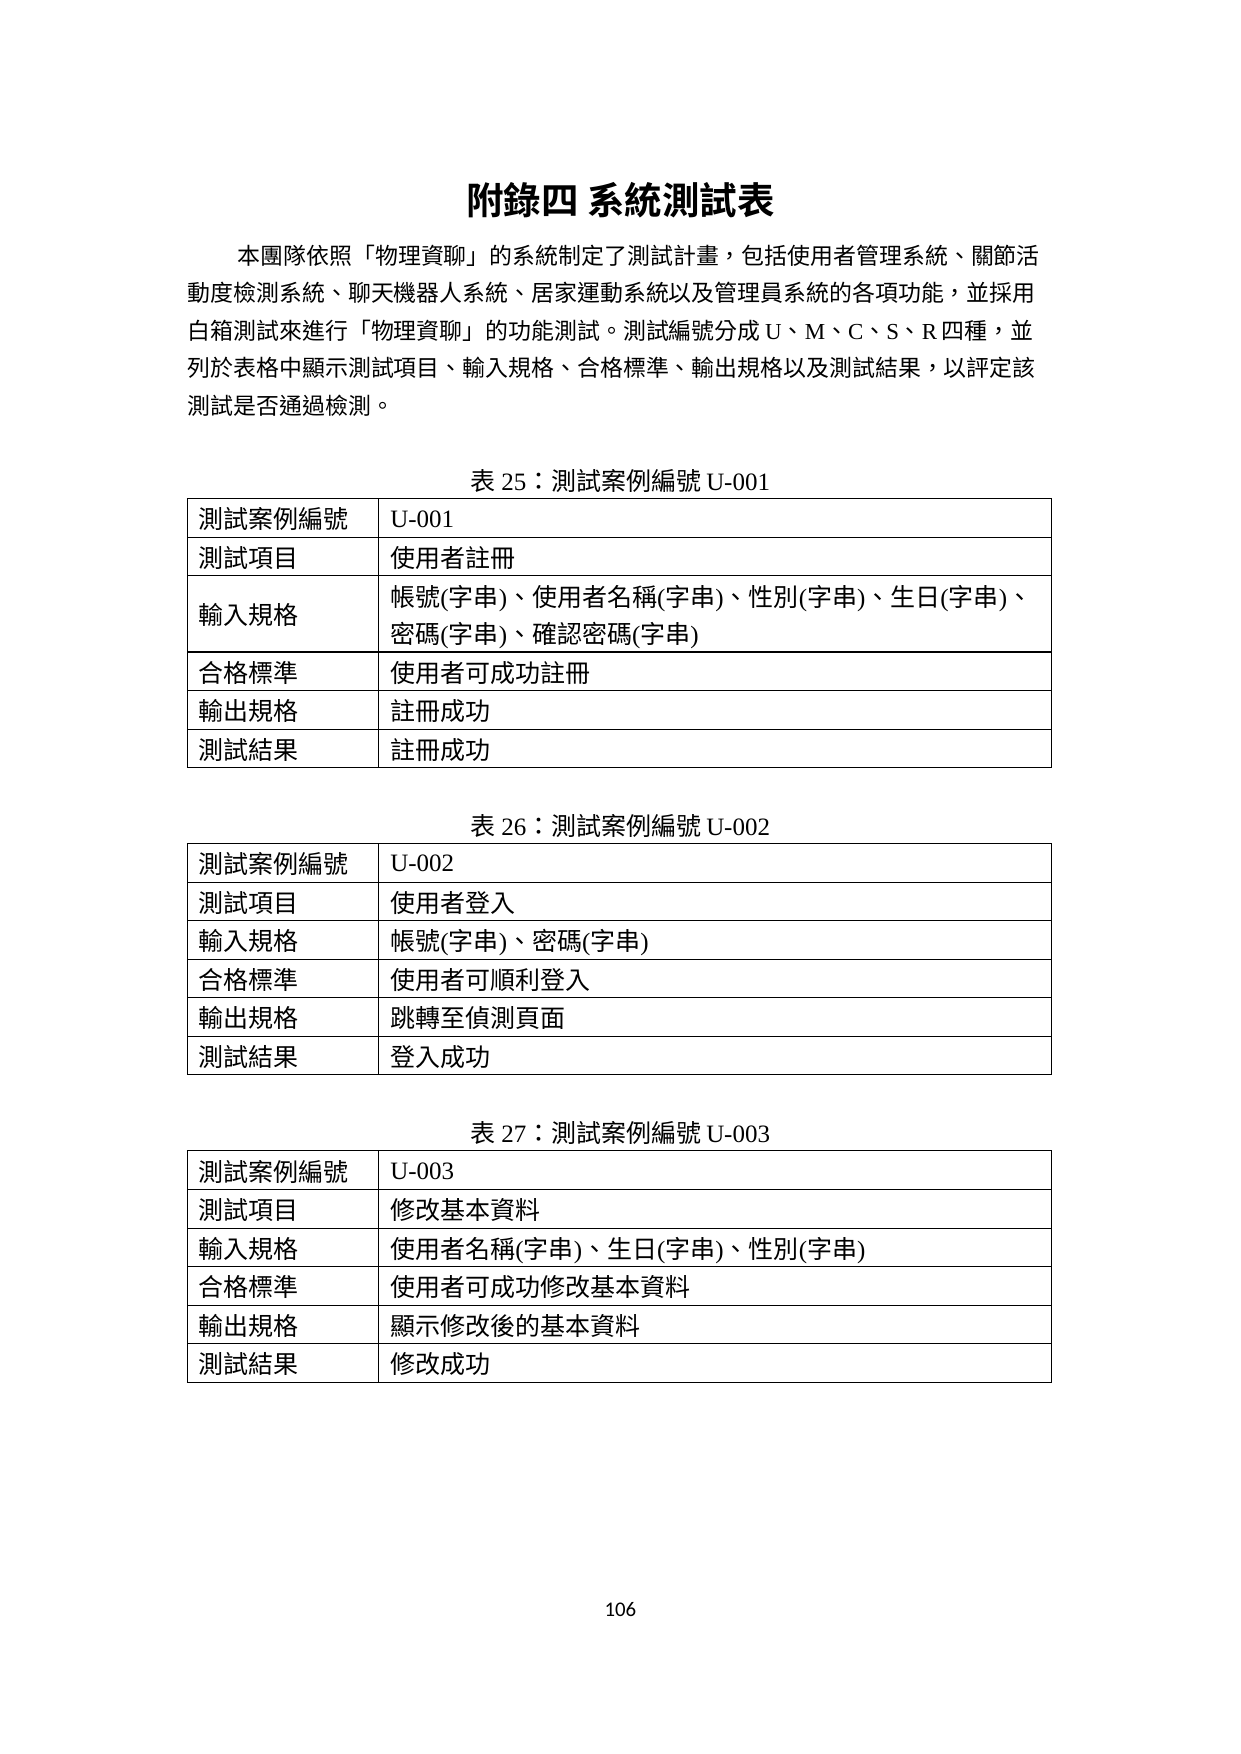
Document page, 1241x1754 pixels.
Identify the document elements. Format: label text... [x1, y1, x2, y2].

table_cell 測試項目 [188, 1190, 378, 1227]
table_cell 測試結果 [188, 730, 378, 767]
table_cell 合格標準 [188, 1267, 378, 1304]
table_cell 輸出規格 [188, 998, 378, 1036]
table_cell 跳轉至偵測頁面 [379, 998, 1051, 1036]
table_cell 註冊成功 [379, 691, 1051, 728]
table_cell 使用者登入 [379, 883, 1051, 920]
table_header 測試案例編號 [188, 499, 378, 537]
table_cell 註冊成功 [379, 730, 1051, 767]
table_cell 帳號(字串)、使用者名稱(字串)、性別(字串)、生日(字串)、密碼(字串)、確認密碼(字串) [379, 576, 1051, 651]
table_cell 登入成功 [379, 1037, 1051, 1074]
table_header 測試案例編號 [188, 1151, 378, 1189]
table_cell 輸出規格 [188, 1306, 378, 1343]
table_cell 顯示修改後的基本資料 [379, 1306, 1051, 1343]
table_cell 測試結果 [188, 1037, 378, 1074]
text 表 27：測試案例編號U-003 [187, 1113, 1053, 1150]
text 表 26：測試案例編號U-002 [187, 806, 1053, 843]
table_cell 輸出規格 [188, 691, 378, 728]
text 附錄四 系統測試表 [187, 161, 1053, 236]
table_cell 合格標準 [188, 653, 378, 690]
table_cell 使用者可成功修改基本資料 [379, 1267, 1051, 1304]
table_cell 輸入規格 [188, 576, 378, 651]
table_header U-003 [379, 1151, 1051, 1189]
table_header U-001 [379, 499, 1051, 537]
table_cell 帳號(字串)、密碼(字串) [379, 921, 1051, 959]
table_cell 測試項目 [188, 538, 378, 575]
table_cell 輸入規格 [188, 1229, 378, 1266]
table_cell 測試結果 [188, 1344, 378, 1382]
table_cell 使用者註冊 [379, 538, 1051, 575]
table_cell 測試項目 [188, 883, 378, 920]
table_cell 合格標準 [188, 960, 378, 997]
text 表 25：測試案例編號U-001 [187, 461, 1053, 498]
table_cell 使用者可成功註冊 [379, 653, 1051, 690]
text 本團隊依照「物理資聊」的系統制定了測試計畫，包括使用者管理系統、關節活動度檢測系統、聊天機器人系統、居家運動系統以及管理員系統的各項功能，並採用白箱測試來進行「物理資聊」的功能測試。測試編號分成U、M、C、S、R四種，並列於表格中顯示測試項目、輸入規格、合格標準、輸出規格以及測試結果，以評定該測試是否通過檢測。 [187, 236, 1053, 423]
table_cell 使用者可順利登入 [379, 960, 1051, 997]
table_cell 輸入規格 [188, 921, 378, 959]
table_header U-002 [379, 844, 1051, 882]
table_header 測試案例編號 [188, 844, 378, 882]
table_cell 修改成功 [379, 1344, 1051, 1382]
table_cell 使用者名稱(字串)、生日(字串)、性別(字串) [379, 1229, 1051, 1266]
table_cell 修改基本資料 [379, 1190, 1051, 1227]
